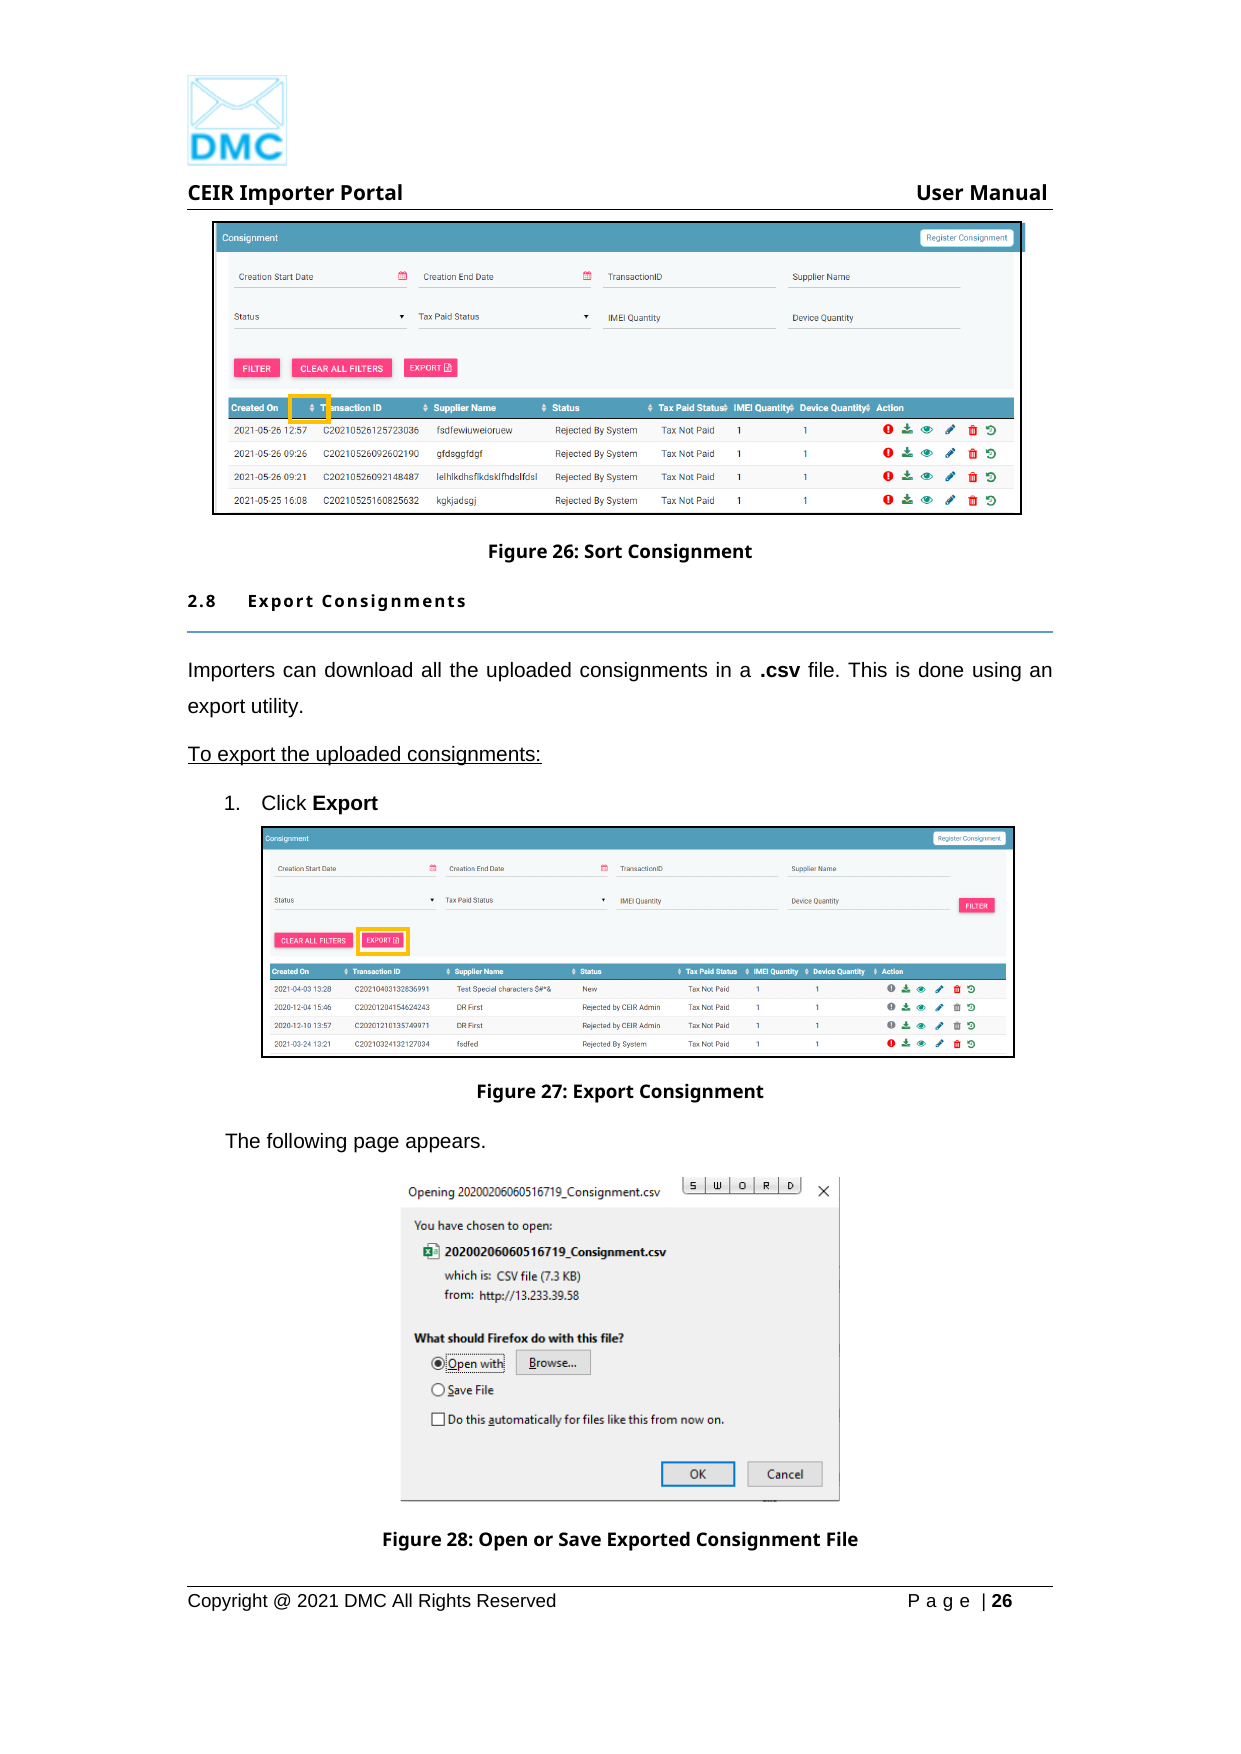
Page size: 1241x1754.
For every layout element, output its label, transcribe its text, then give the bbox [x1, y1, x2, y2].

text Importers can download all the uploaded consignments in a .csv file. This is done using an export utility. [187, 658, 1053, 718]
picture [1022, 222, 1026, 514]
text Figure 26: Sort Consignment [187, 538, 1053, 564]
picture [214, 223, 1020, 513]
text To export the uploaded consignments: [187, 742, 1053, 766]
picture [400, 1177, 840, 1502]
text The following page appears. [225, 1129, 1053, 1153]
text Figure 27: Export Consignment [187, 1078, 1053, 1104]
picture [187, 75, 288, 166]
picture [263, 828, 1013, 1054]
text Figure 28: Open or Save Exported Consignment File [187, 1526, 1053, 1552]
subtitle Export Consignments [187, 589, 1053, 631]
